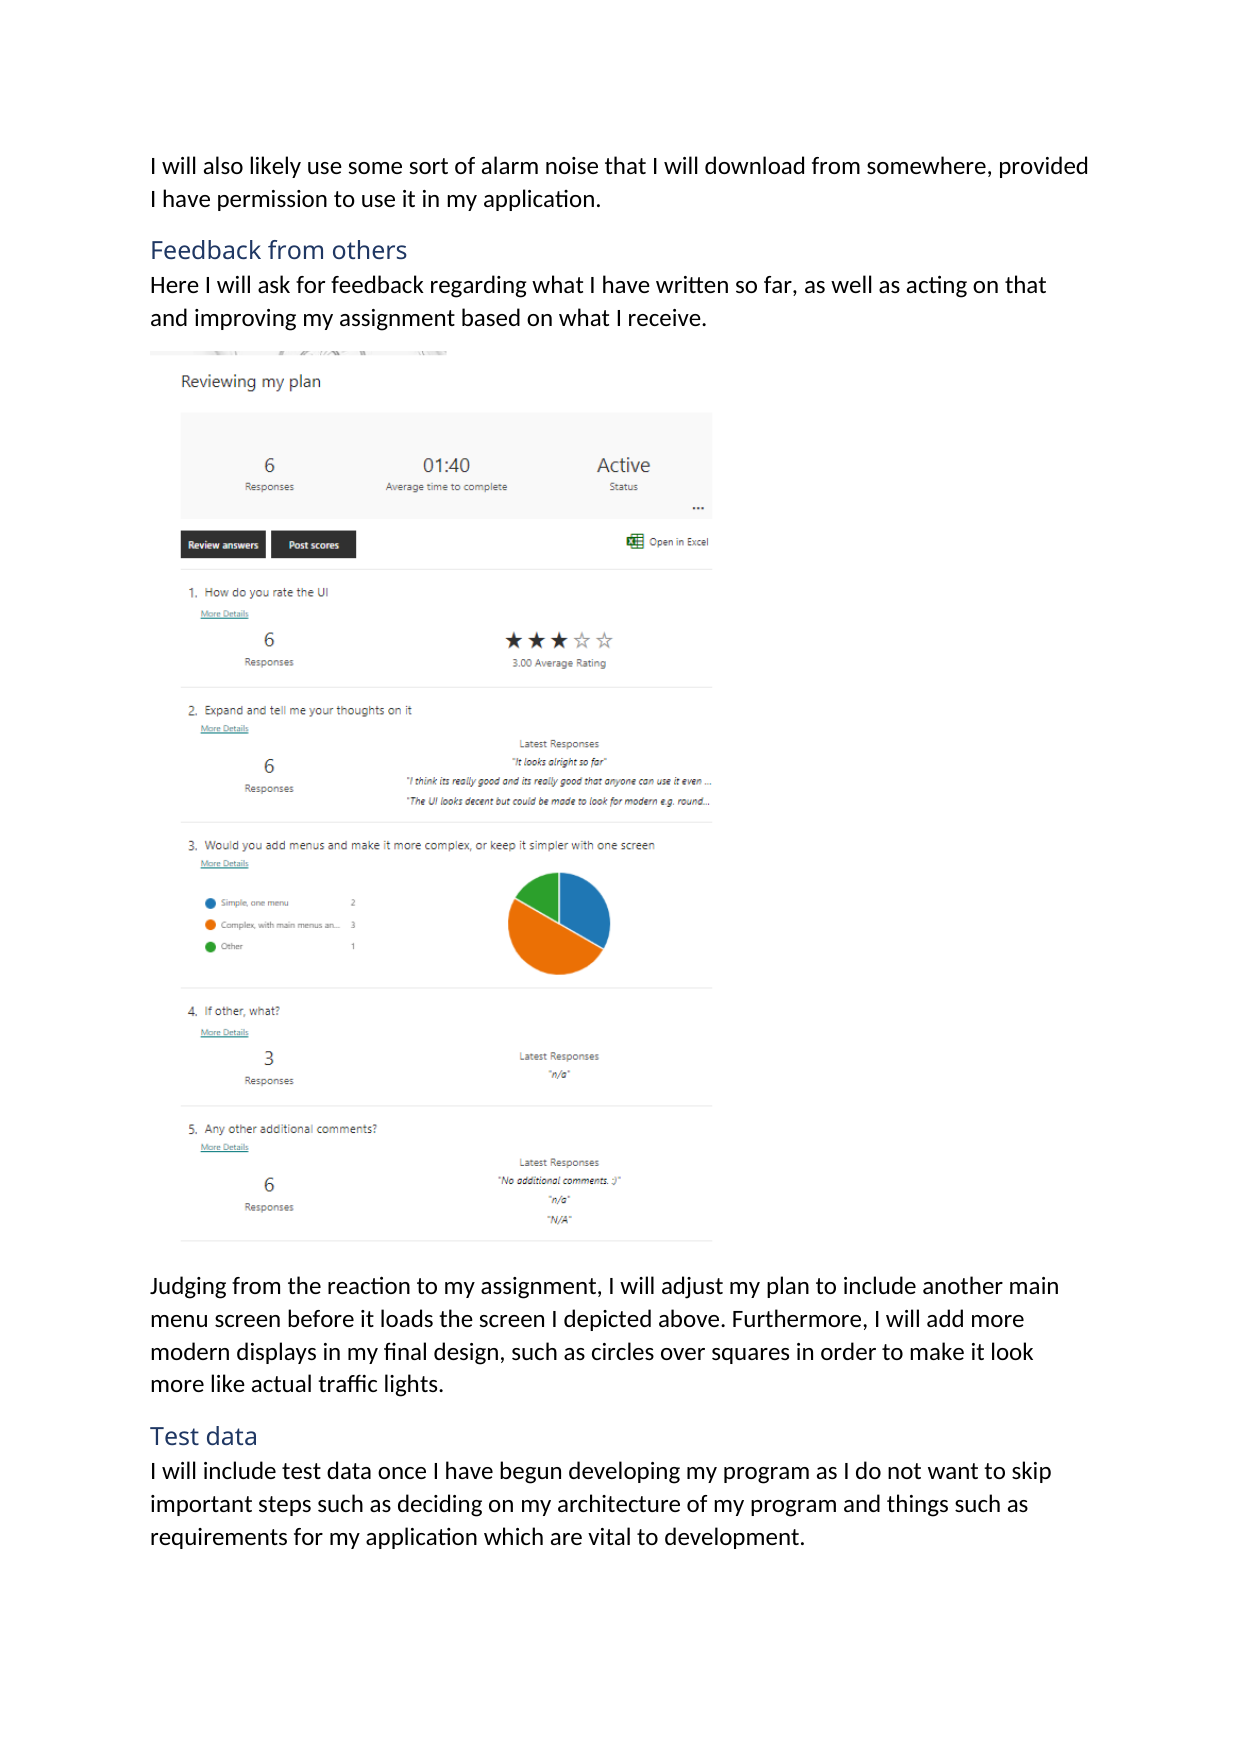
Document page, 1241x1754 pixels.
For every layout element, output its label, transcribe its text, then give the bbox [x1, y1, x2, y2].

subtitle Feedback from others [150, 232, 1090, 267]
text Here I will ask for feedback regarding what I have written so far, as well as acting on that and improving my assignment based on what I receive. [150, 269, 1090, 333]
text Judging from the reaction to my assignment, I will adjust my plan to include another main menu screen before it loads the screen I depicted above. Furthermore, I will add more modern displays in my final design, such as circles over squares in order to make it look more like actual traffic lights. [150, 1270, 1090, 1399]
text I will include test data once I have begun developing my program as I do not want to skip important steps such as deciding on my architecture of my program and things such as requirements for my application which are vital to development. [150, 1455, 1090, 1551]
picture [150, 351, 742, 1251]
subtitle Test data [150, 1418, 1090, 1452]
text I will also likely use some sort of alarm noise that I will download from somewhere, provided I have permission to use it in my application. [150, 150, 1090, 213]
